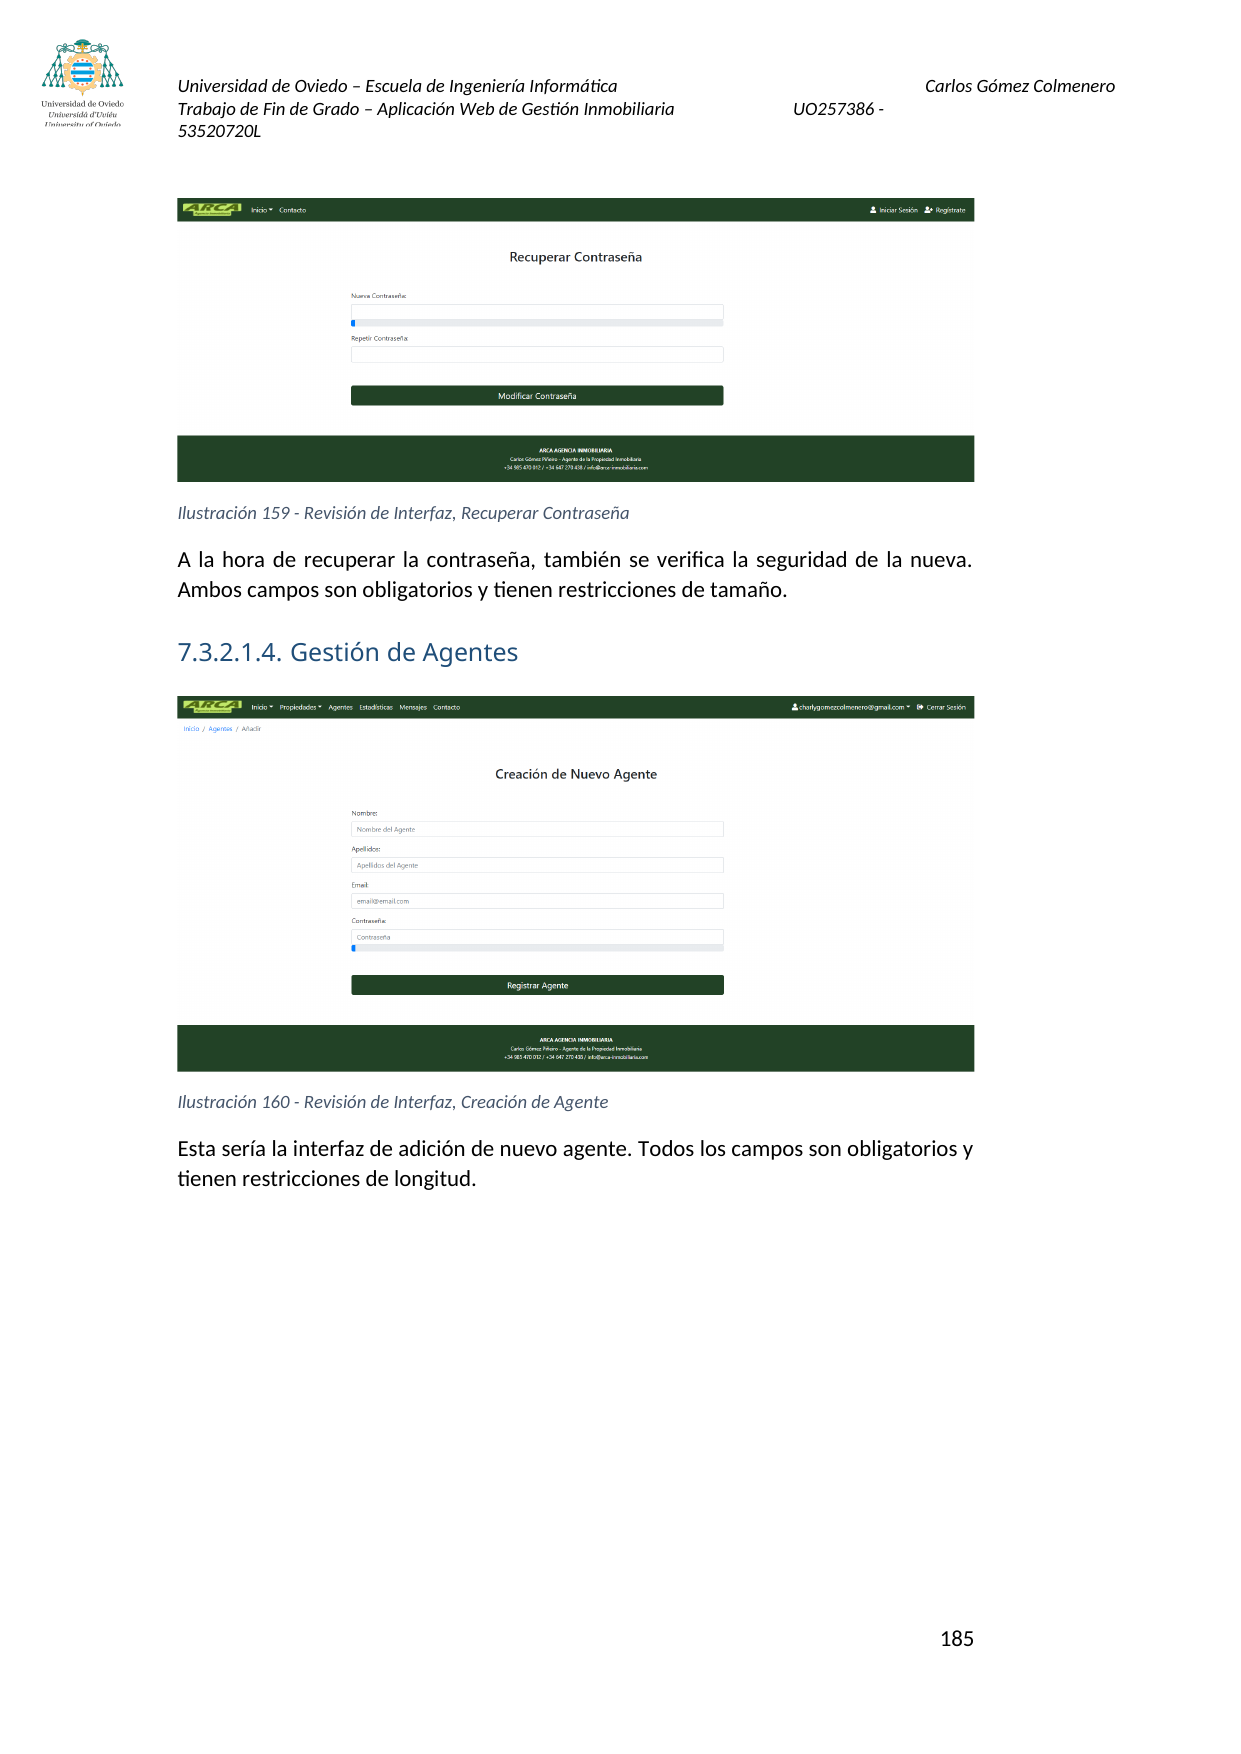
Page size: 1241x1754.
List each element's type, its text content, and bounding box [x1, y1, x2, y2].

subtitle Gestión de Agentes [177, 634, 974, 668]
text Ilustración - Revisión de Interfaz, Recuperar Contraseña [177, 501, 974, 524]
text A la hora de recuperar la contraseña, también se verifica la seguridad de la nueva. Ambos campos son obligatorios y tienen restricciones de tamaño. [177, 545, 974, 603]
picture [177, 198, 975, 482]
text Esta sería la interfaz de adición de nuevo agente. Todos los campos son obligatorios y tienen restricciones de longitud. [177, 1134, 974, 1192]
picture [177, 696, 975, 1072]
text Ilustración - Revisión de Interfaz, Creación de Agente [177, 1090, 974, 1113]
picture [36, 38, 124, 126]
